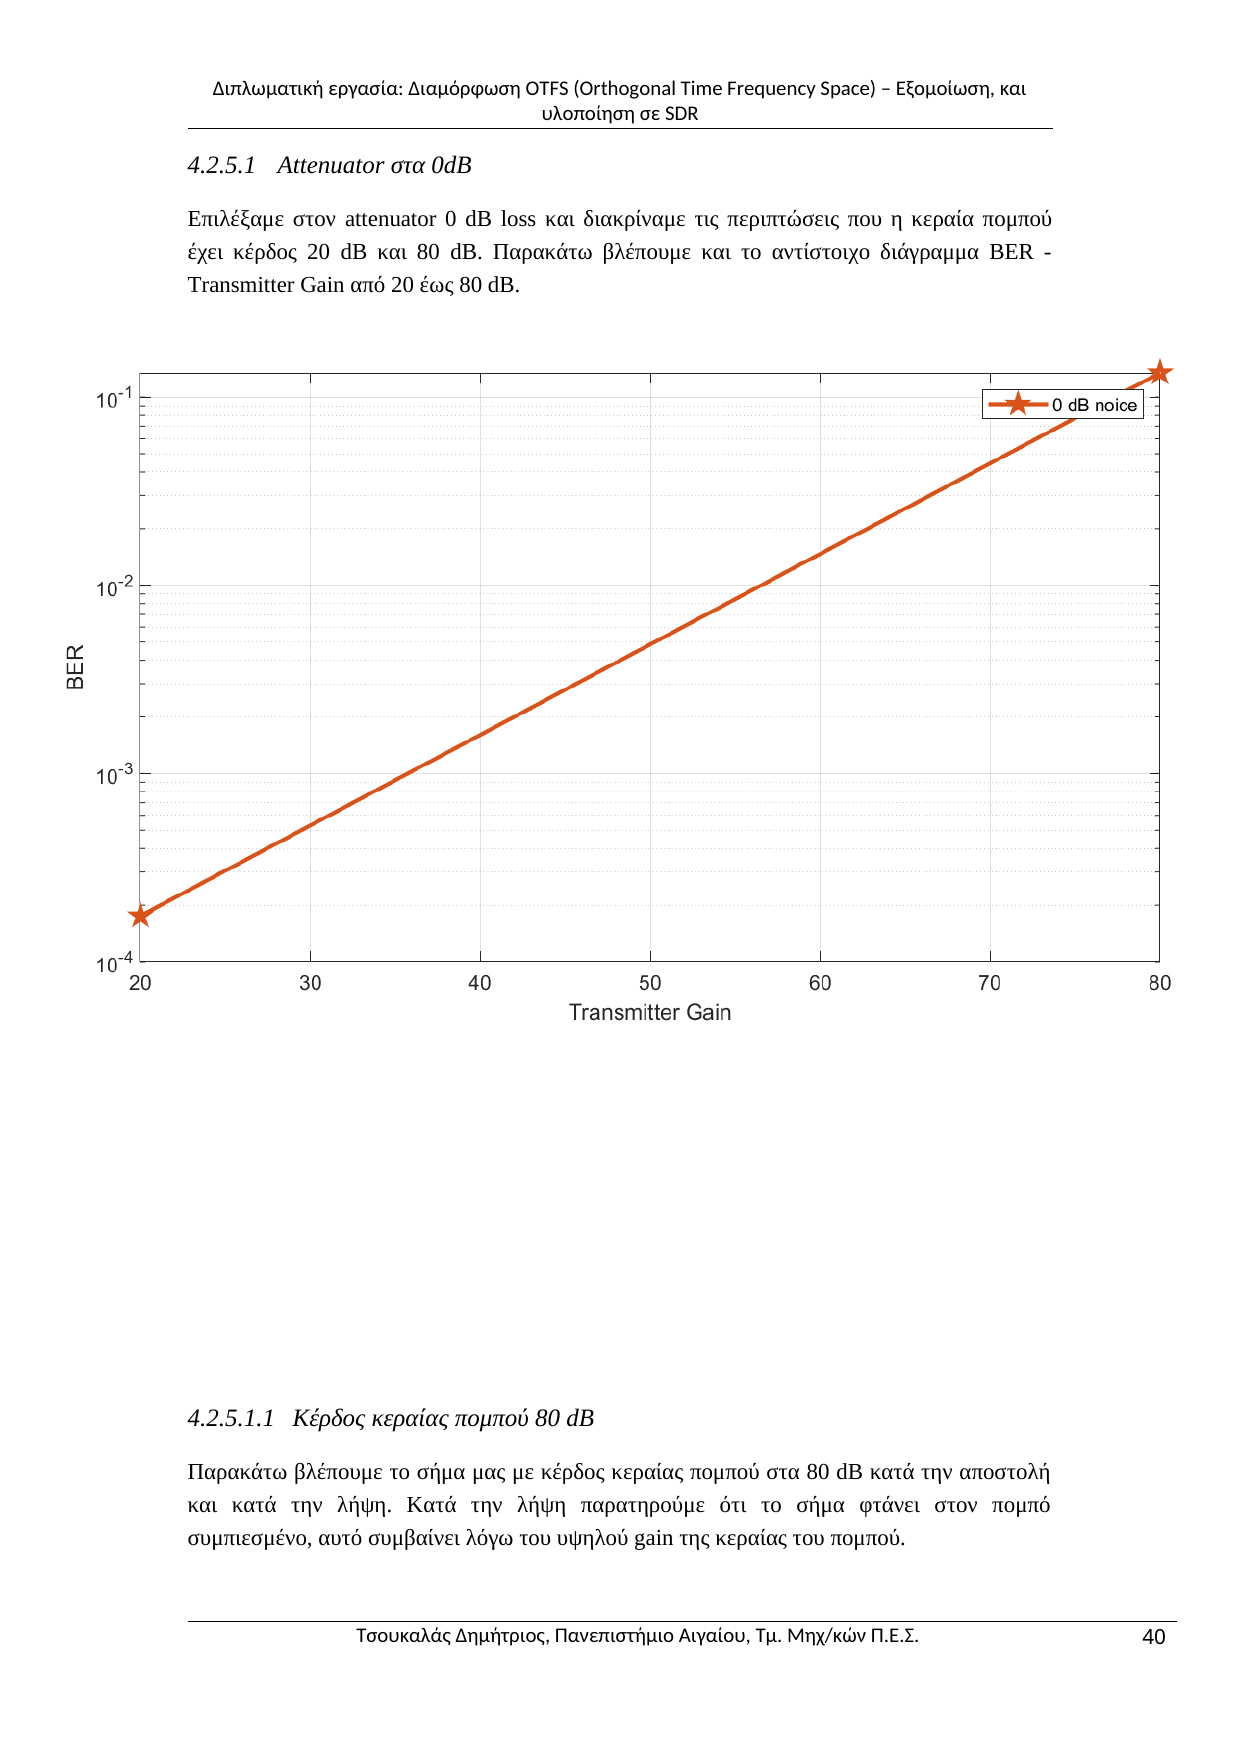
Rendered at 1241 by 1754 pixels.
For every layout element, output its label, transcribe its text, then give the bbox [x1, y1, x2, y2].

text Επιλέξαμε στον attenuator 0 dB loss και διακρίναμε τις περιπτώσεις που η κεραία πομπού έχει κέρδος 20 dB και 80 dB. Παρακάτω βλέπουμε και το αντίστοιχο διάγραμμα BER - Transmitter Gain από 20 έως 80 dB. [187, 199, 1053, 299]
subtitle Attenuator στα 0dB [187, 150, 1053, 179]
picture [64, 356, 1176, 1022]
subtitle Κέρδος κεραίας πομπού 80 dB [187, 1403, 1053, 1432]
text Παρακάτω βλέπουμε το σήμα μας με κέρδος κεραίας πομπού στα 80 dB κατά την αποστολή και κατά την λήψη. Κατά την λήψη παρατηρούμε ότι το σήμα φτάνει στον πομπό συμπιεσμένο, αυτό συμβαίνει λόγω του υψηλού gain της κεραίας του πομπού. [187, 1452, 1053, 1552]
